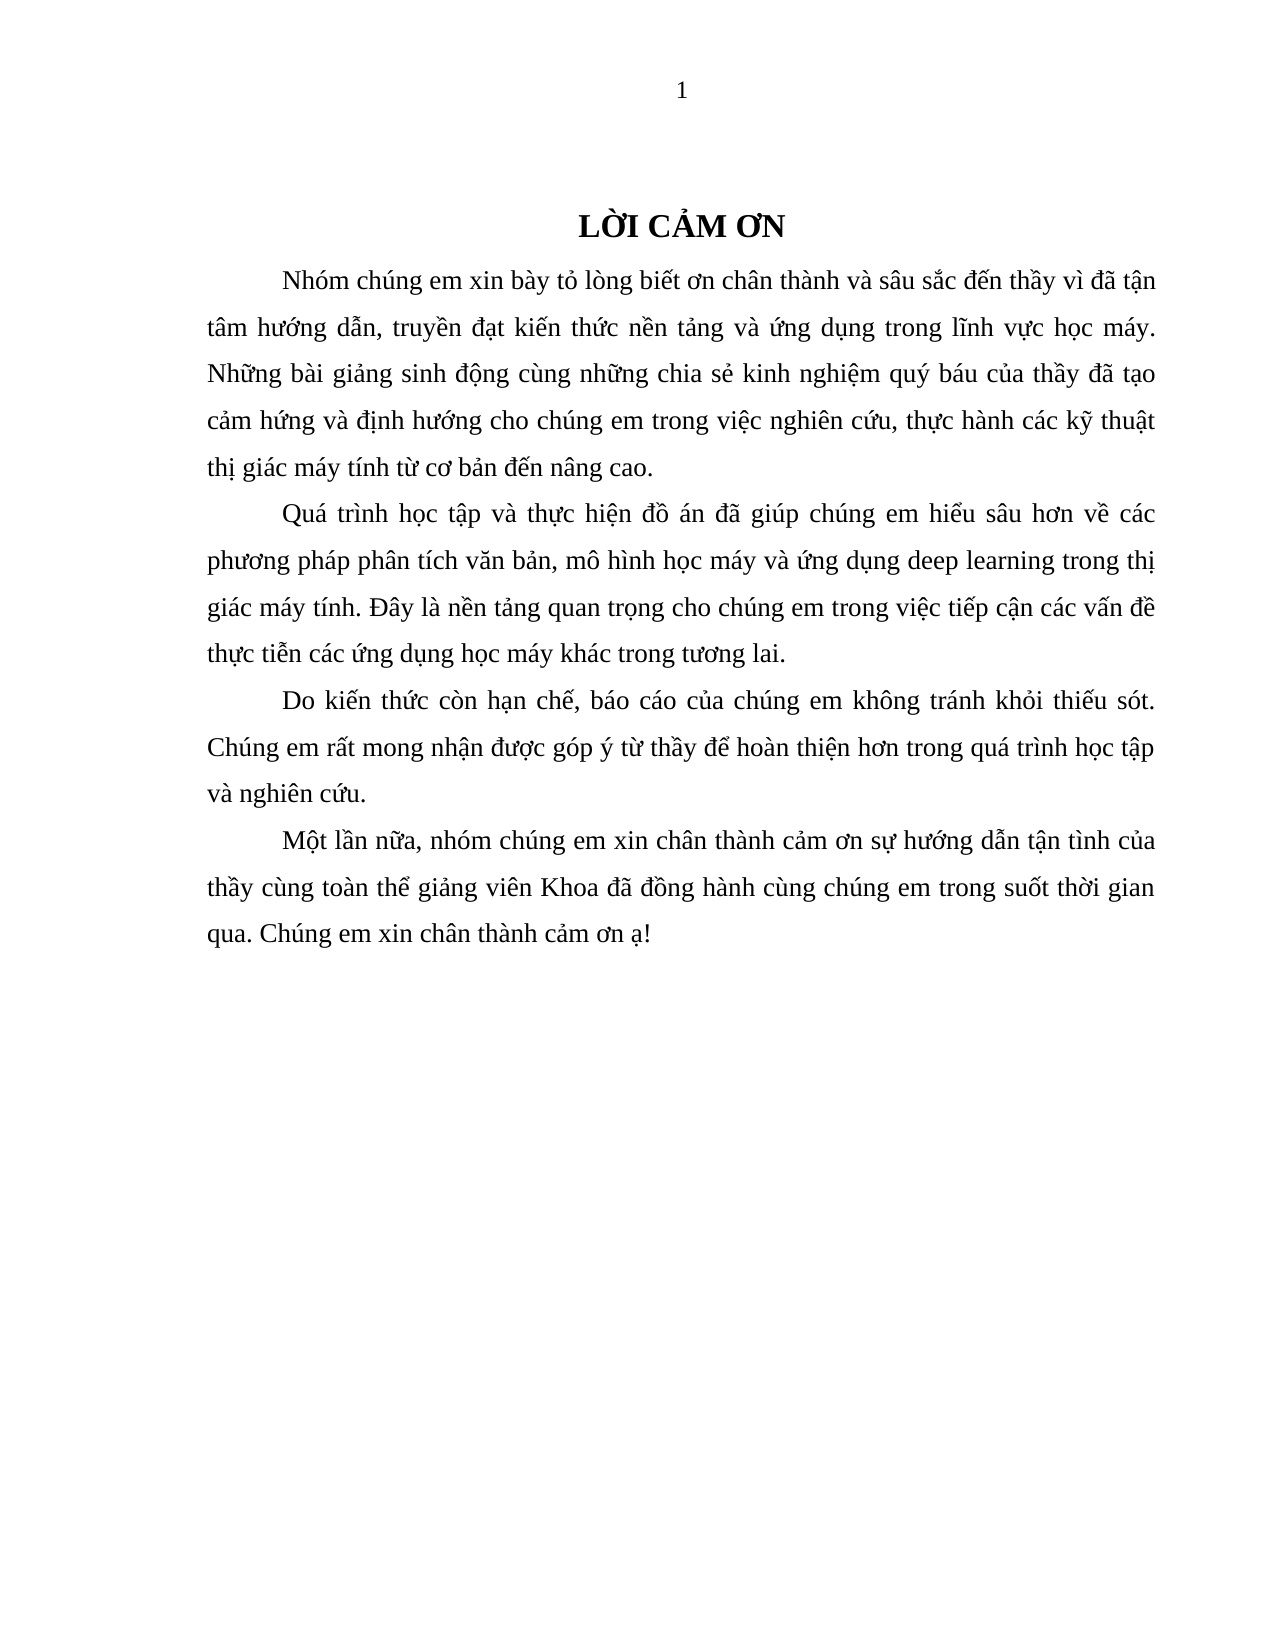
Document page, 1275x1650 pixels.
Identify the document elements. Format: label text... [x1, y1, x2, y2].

text Do kiến thức còn hạn chế, báo cáo của chúng em không tránh khỏi thiếu sót. Chúng em rất mong nhận được góp ý từ thầy để hoàn thiện hơn trong quá trình học tập và nghiên cứu. [207, 684, 1157, 809]
text LỜI CẢM ƠN [207, 207, 1157, 245]
text Quá trình học tập và thực hiện đồ án đã giúp chúng em hiểu sâu hơn về các phương pháp phân tích văn bản, mô hình học máy và ứng dụng deep learning trong thị giác máy tính. Đây là nền tảng quan trọng cho chúng em trong việc tiếp cận các vấn đề thực tiễn các ứng dụng học máy khác trong tương lai. [207, 498, 1157, 669]
text Nhóm chúng em xin bày tỏ lòng biết ơn chân thành và sâu sắc đến thầy vì đã tận tâm hướng dẫn, truyền đạt kiến thức nền tảng và ứng dụng trong lĩnh vực học máy. Những bài giảng sinh động cùng những chia sẻ kinh nghiệm quý báu của thầy đã tạo cảm hứng và định hướng cho chúng em trong việc nghiên cứu, thực hành các kỹ thuật thị giác máy tính từ cơ bản đến nâng cao. [207, 264, 1157, 482]
text Một lần nữa, nhóm chúng em xin chân thành cảm ơn sự hướng dẫn tận tình của thầy cùng toàn thể giảng viên Khoa đã đồng hành cùng chúng em trong suốt thời gian qua. Chúng em xin chân thành cảm ơn ạ! [207, 824, 1157, 949]
